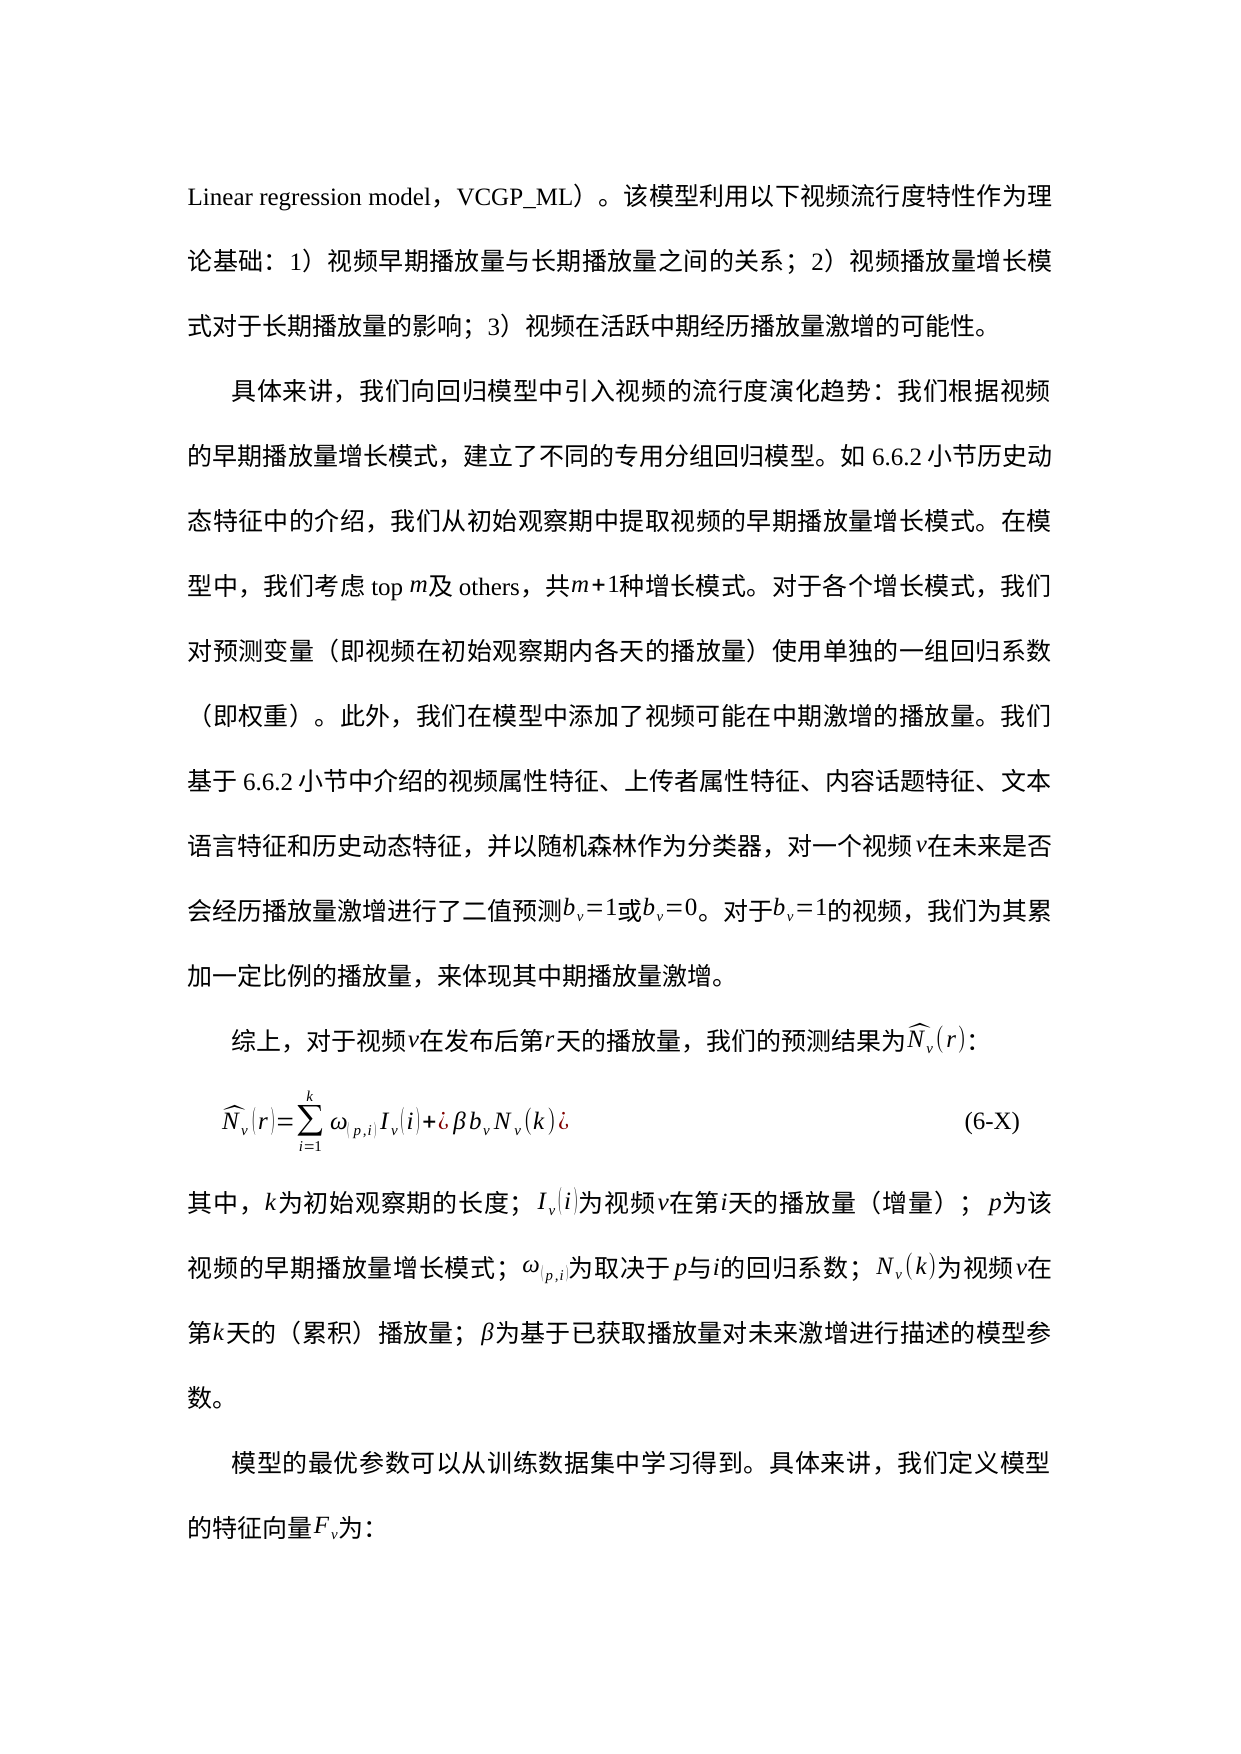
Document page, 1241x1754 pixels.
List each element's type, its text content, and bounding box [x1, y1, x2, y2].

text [187, 162, 1053, 357]
text 具体来讲，我们向回归模型中引入视频的流行度演化趋势：我们根据视频的早期播放量增长模式，建立了不同的专用分组回归模型。如6.6.2小节历史动态特征中的介绍，我们从初始观察期中提取视频的早期播放量增长模式。在模型中，我们考虑top 及others，共种增长模式。对于各个增长模式，我们对预测变量（即视频在初始观察期内各天的播放量）使用单独的一组回归系数（即权重）。此外，我们在模型中添加了视频可能在中期激增的播放量。我们基于6.6.2小节中介绍的视频属性特征、上传者属性特征、内容话题特征、文本语言特征和历史动态特征，并以随机森林作为分类器，对一个视频在未来是否会经历播放量激增进行了二值预测或。对于的视频，我们为其累加一定比例的播放量，来体现其中期播放量激增。 [187, 357, 1053, 1007]
text (6-X) [187, 1072, 1053, 1169]
text 其中，为初始观察期的长度；为视频在第天的播放量（增量）；为该视频的早期播放量增长模式；为取决于与的回归系数；为视频在第天的（累积）播放量；为基于已获取播放量对未来激增进行描述的模型参数。 [187, 1169, 1053, 1429]
text 模型的最优参数可以从训练数据集中学习得到。具体来讲，我们定义模型的特征向量为： [187, 1429, 1053, 1559]
text 综上，对于视频在发布后第天的播放量，我们的预测结果为： [187, 1007, 1053, 1072]
